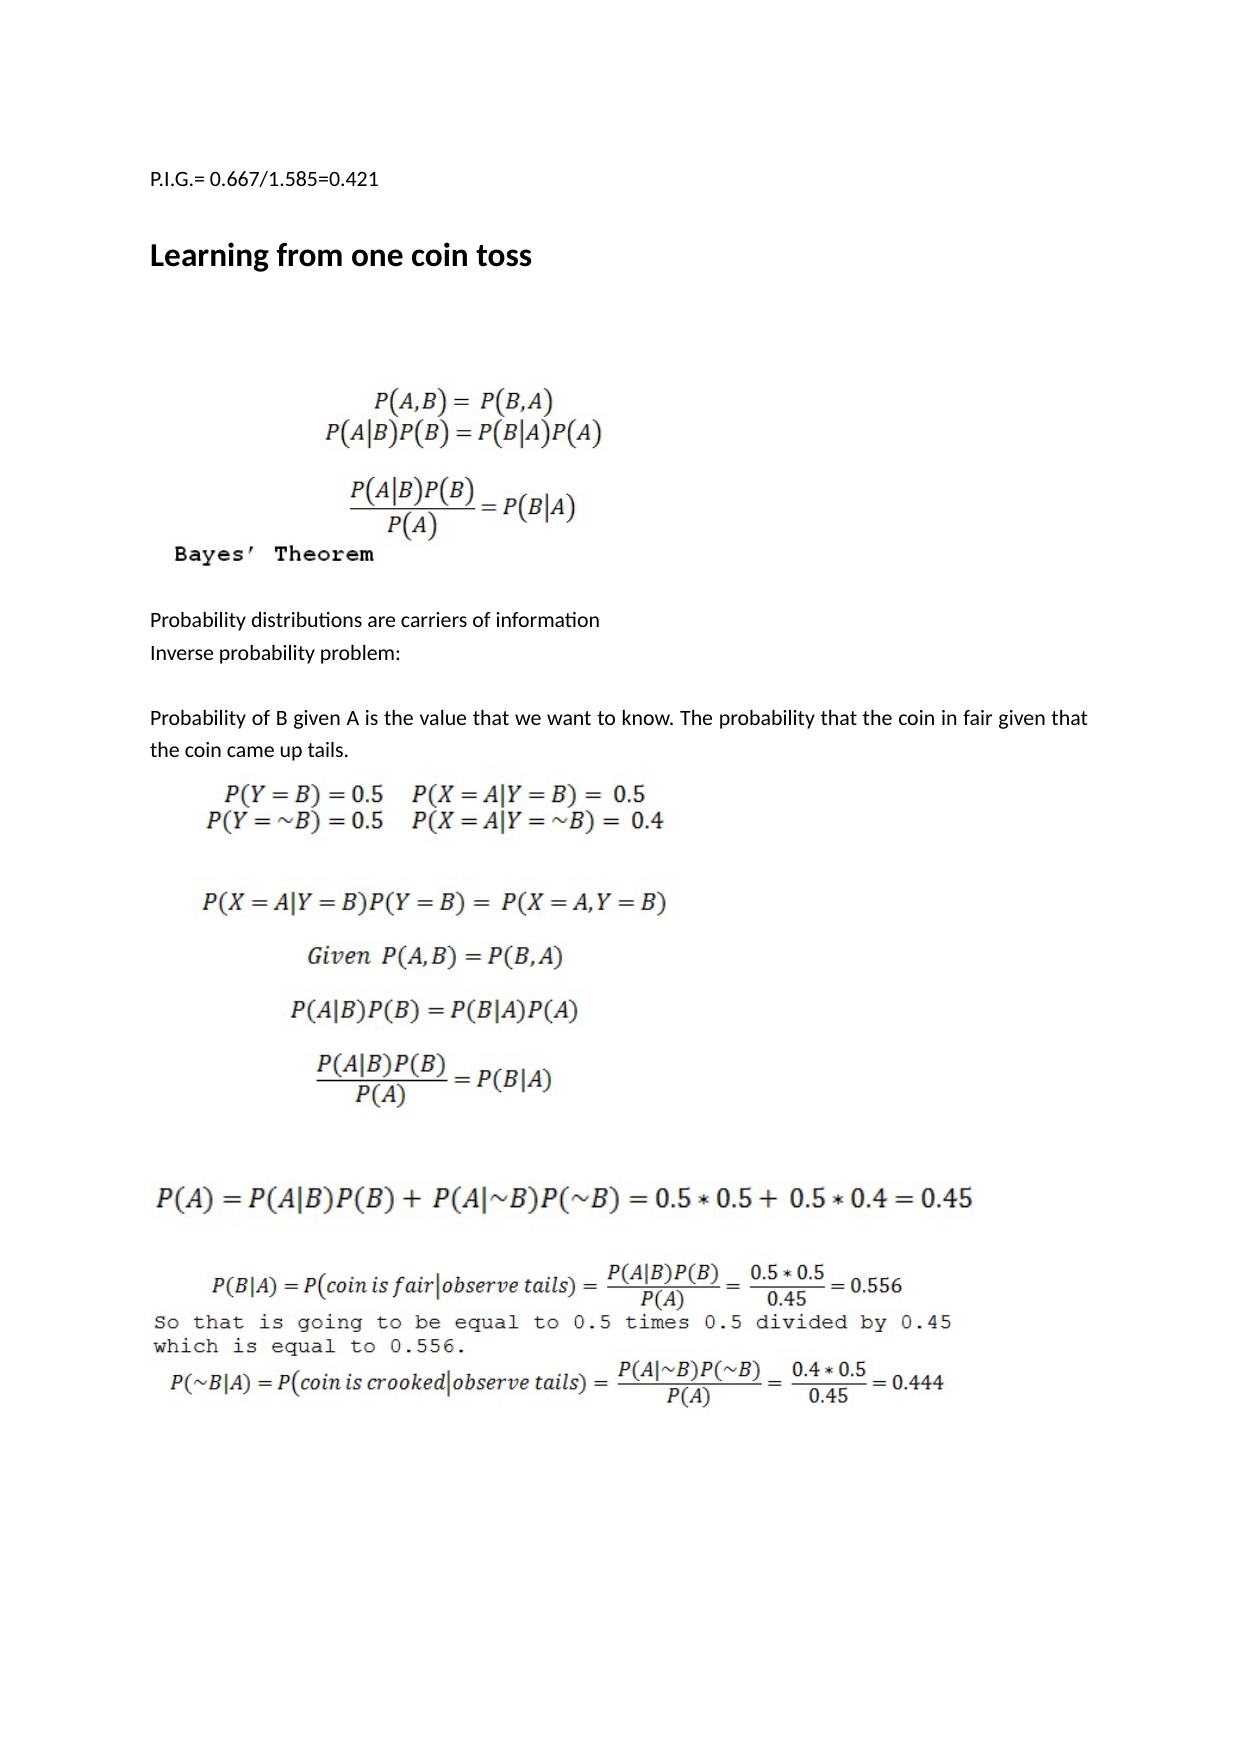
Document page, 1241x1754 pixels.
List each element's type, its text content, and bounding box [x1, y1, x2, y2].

subtitle Learning from one coin toss [150, 222, 1090, 287]
text Inverse probability problem: [150, 636, 1090, 668]
picture [150, 765, 715, 1127]
text Probability of B given A is the value that we want to know. The probability that the coin in fair given that the coin came up tails. [150, 701, 1090, 766]
picture [150, 1155, 980, 1238]
text P.I.G.= 0.667/1.585=0.421 [150, 162, 1090, 194]
picture [150, 375, 648, 591]
text Probability distributions are carriers of information [150, 603, 1090, 636]
picture [150, 1253, 962, 1423]
